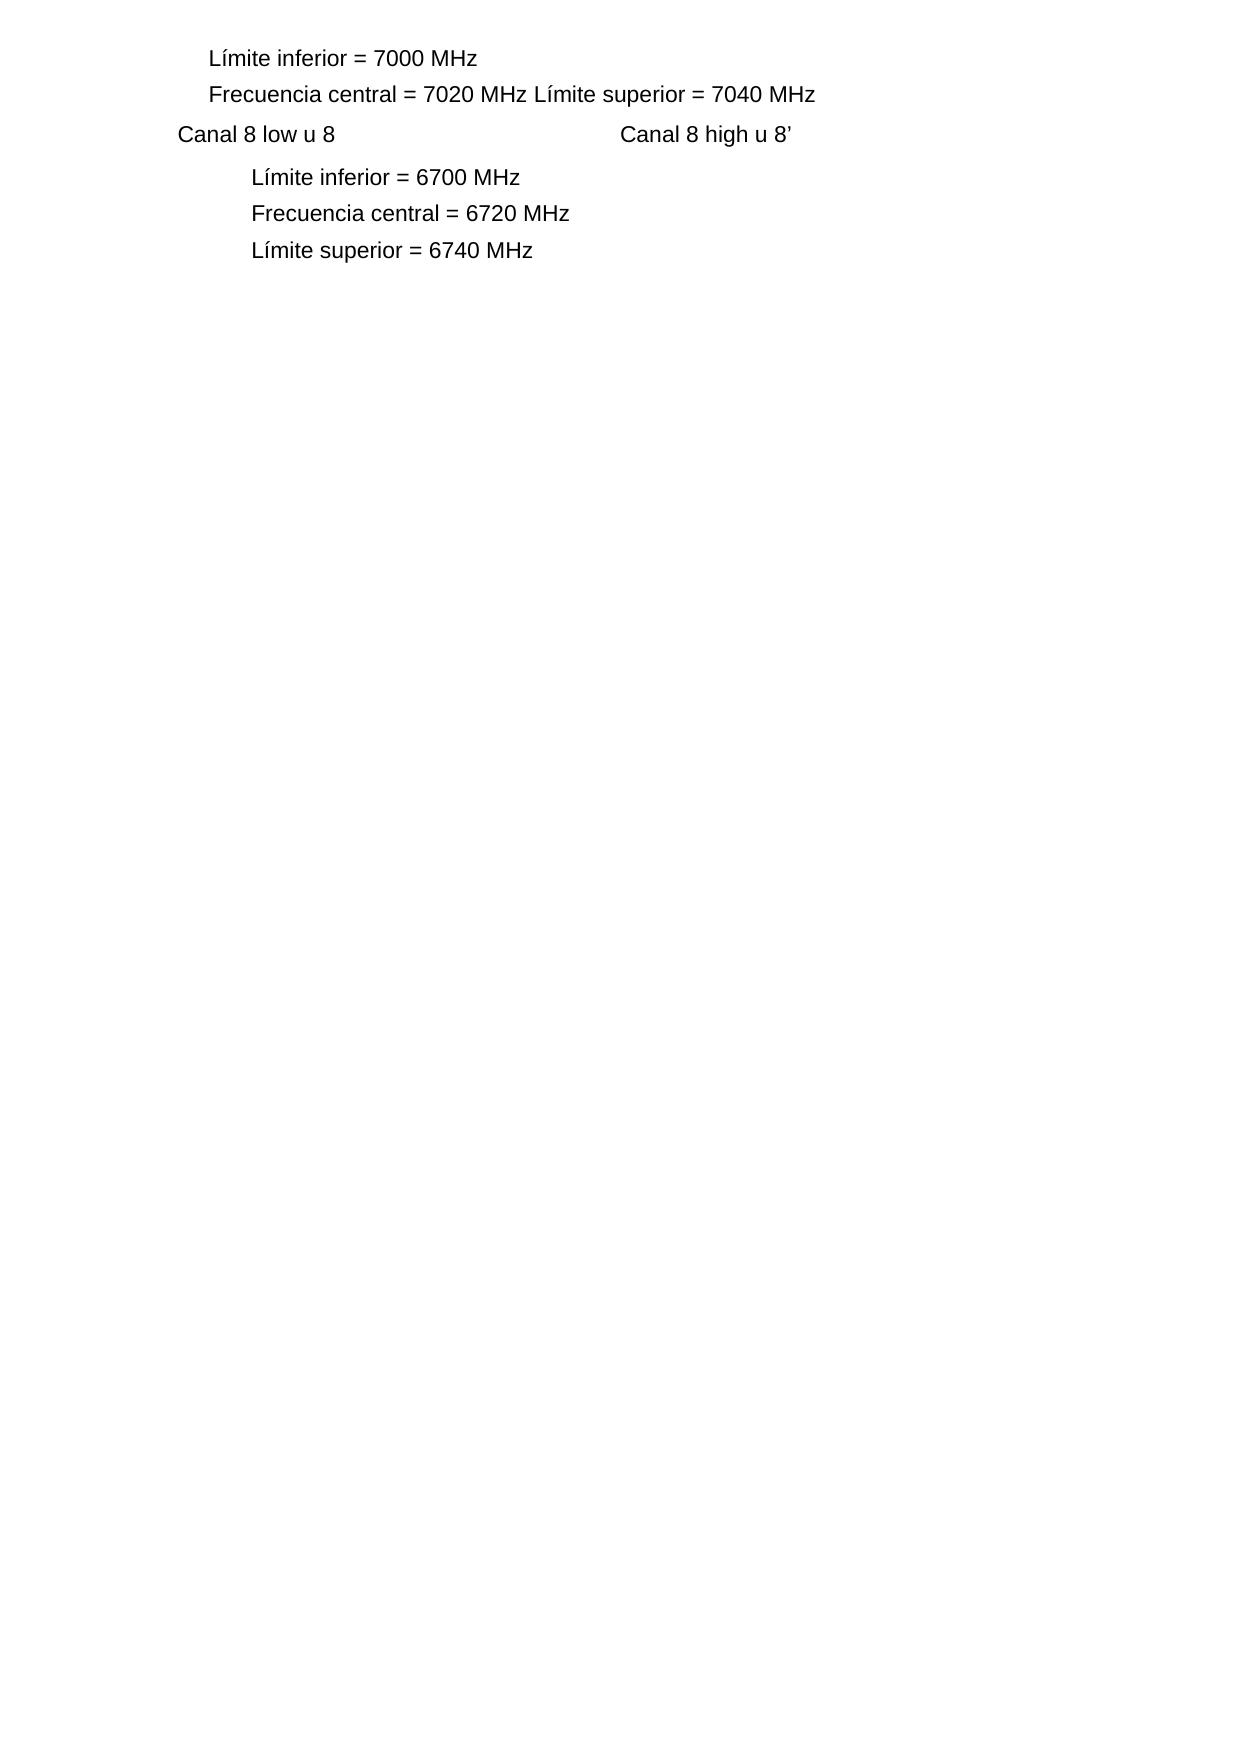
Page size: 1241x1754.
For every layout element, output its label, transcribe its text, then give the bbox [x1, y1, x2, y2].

text Límite inferior = 6700 MHz Frecuencia central = 6720 MHz Límite superior = 6740 MHz [251, 156, 590, 265]
text Límite inferior = 7000 MHz Frecuencia central = 7020 MHz Límite superior = 7040 MHz [208, 37, 1023, 110]
text Canal 8 low u 8 Canal 8 high u 8’ [177, 117, 1098, 149]
